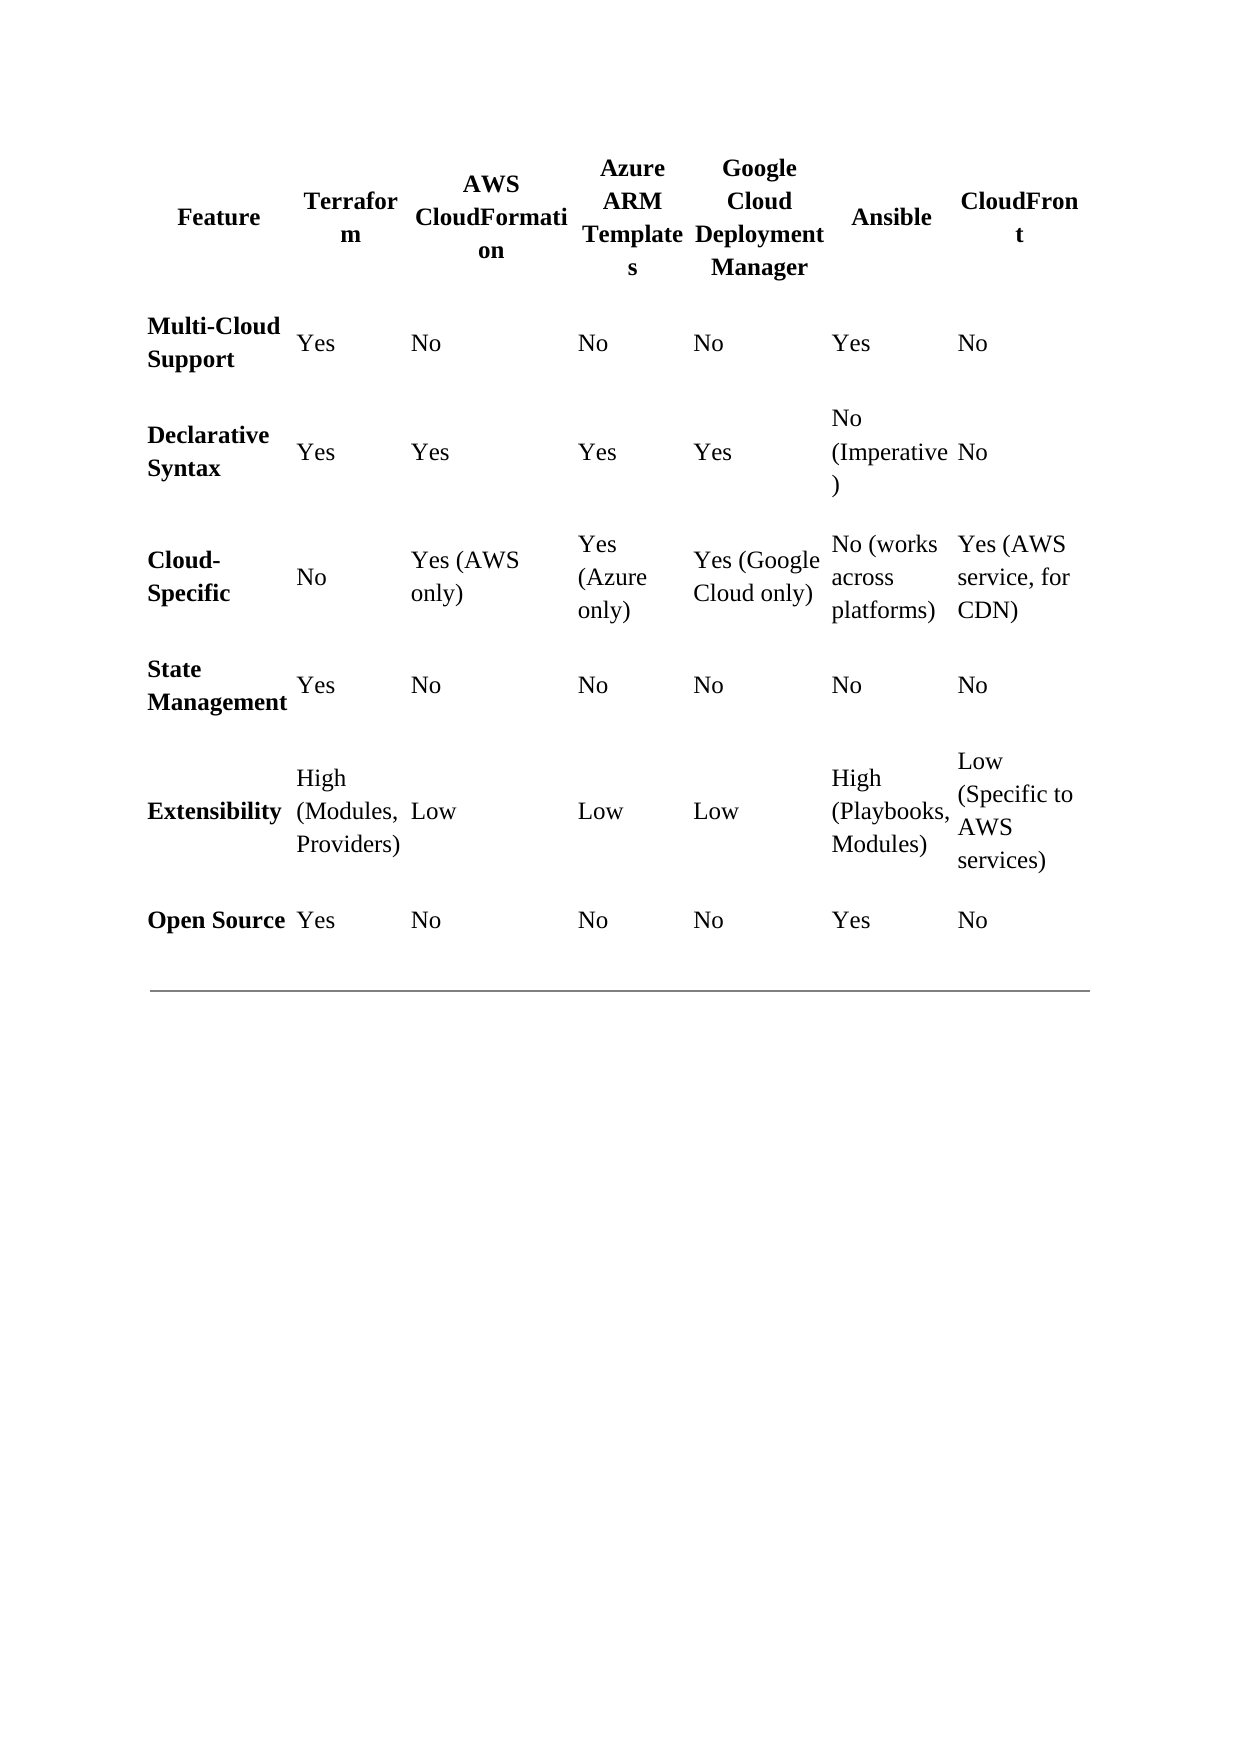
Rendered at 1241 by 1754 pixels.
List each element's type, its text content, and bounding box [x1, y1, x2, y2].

table_cell No [954, 401, 1084, 526]
table_header Google Cloud Deployment Manager [690, 150, 828, 308]
table_cell No [575, 902, 690, 961]
table_cell Yes (AWS service, for CDN) [954, 526, 1084, 651]
table_cell Yes [408, 401, 575, 526]
table_cell Open Source [144, 902, 293, 961]
table_header Ansible [829, 150, 954, 308]
table_cell No [954, 902, 1084, 961]
table_cell No [408, 651, 575, 743]
table_cell No (Imperative) [829, 401, 954, 526]
table_cell No [408, 308, 575, 401]
table_cell No (works across platforms) [829, 526, 954, 651]
table_header Feature [144, 150, 293, 308]
table_cell Yes [829, 308, 954, 401]
table_cell Yes [690, 401, 828, 526]
table_cell Multi-Cloud Support [144, 308, 293, 401]
table_header AWS CloudFormation [408, 150, 575, 308]
table_cell No [293, 526, 408, 651]
table_cell No [690, 651, 828, 743]
table_cell Yes (Azure only) [575, 526, 690, 651]
table_cell State Management [144, 651, 293, 743]
table_cell Low (Specific to AWS services) [954, 744, 1084, 902]
table_cell No [575, 308, 690, 401]
table_header CloudFront [954, 150, 1084, 308]
table_cell No [829, 651, 954, 743]
table_cell Extensibility [144, 744, 293, 902]
table_cell Yes [293, 651, 408, 743]
table_cell No [690, 902, 828, 961]
table_cell High (Modules, Providers) [293, 744, 408, 902]
table_cell No [690, 308, 828, 401]
table_cell Yes [293, 902, 408, 961]
table_cell No [954, 308, 1084, 401]
table_cell Yes [293, 308, 408, 401]
table_cell No [575, 651, 690, 743]
table_cell Low [690, 744, 828, 902]
table_cell No [408, 902, 575, 961]
table_cell High (Playbooks, Modules) [829, 744, 954, 902]
table_cell Low [408, 744, 575, 902]
table_header Azure ARM Templates [575, 150, 690, 308]
table_cell Low [575, 744, 690, 902]
table_cell Cloud-Specific [144, 526, 293, 651]
table_cell Yes [575, 401, 690, 526]
table_cell Yes (Google Cloud only) [690, 526, 828, 651]
table_cell Yes (AWS only) [408, 526, 575, 651]
table_cell No [954, 651, 1084, 743]
table_cell Yes [829, 902, 954, 961]
table_cell Declarative Syntax [144, 401, 293, 526]
table_cell Yes [293, 401, 408, 526]
table_header Terraform [293, 150, 408, 308]
